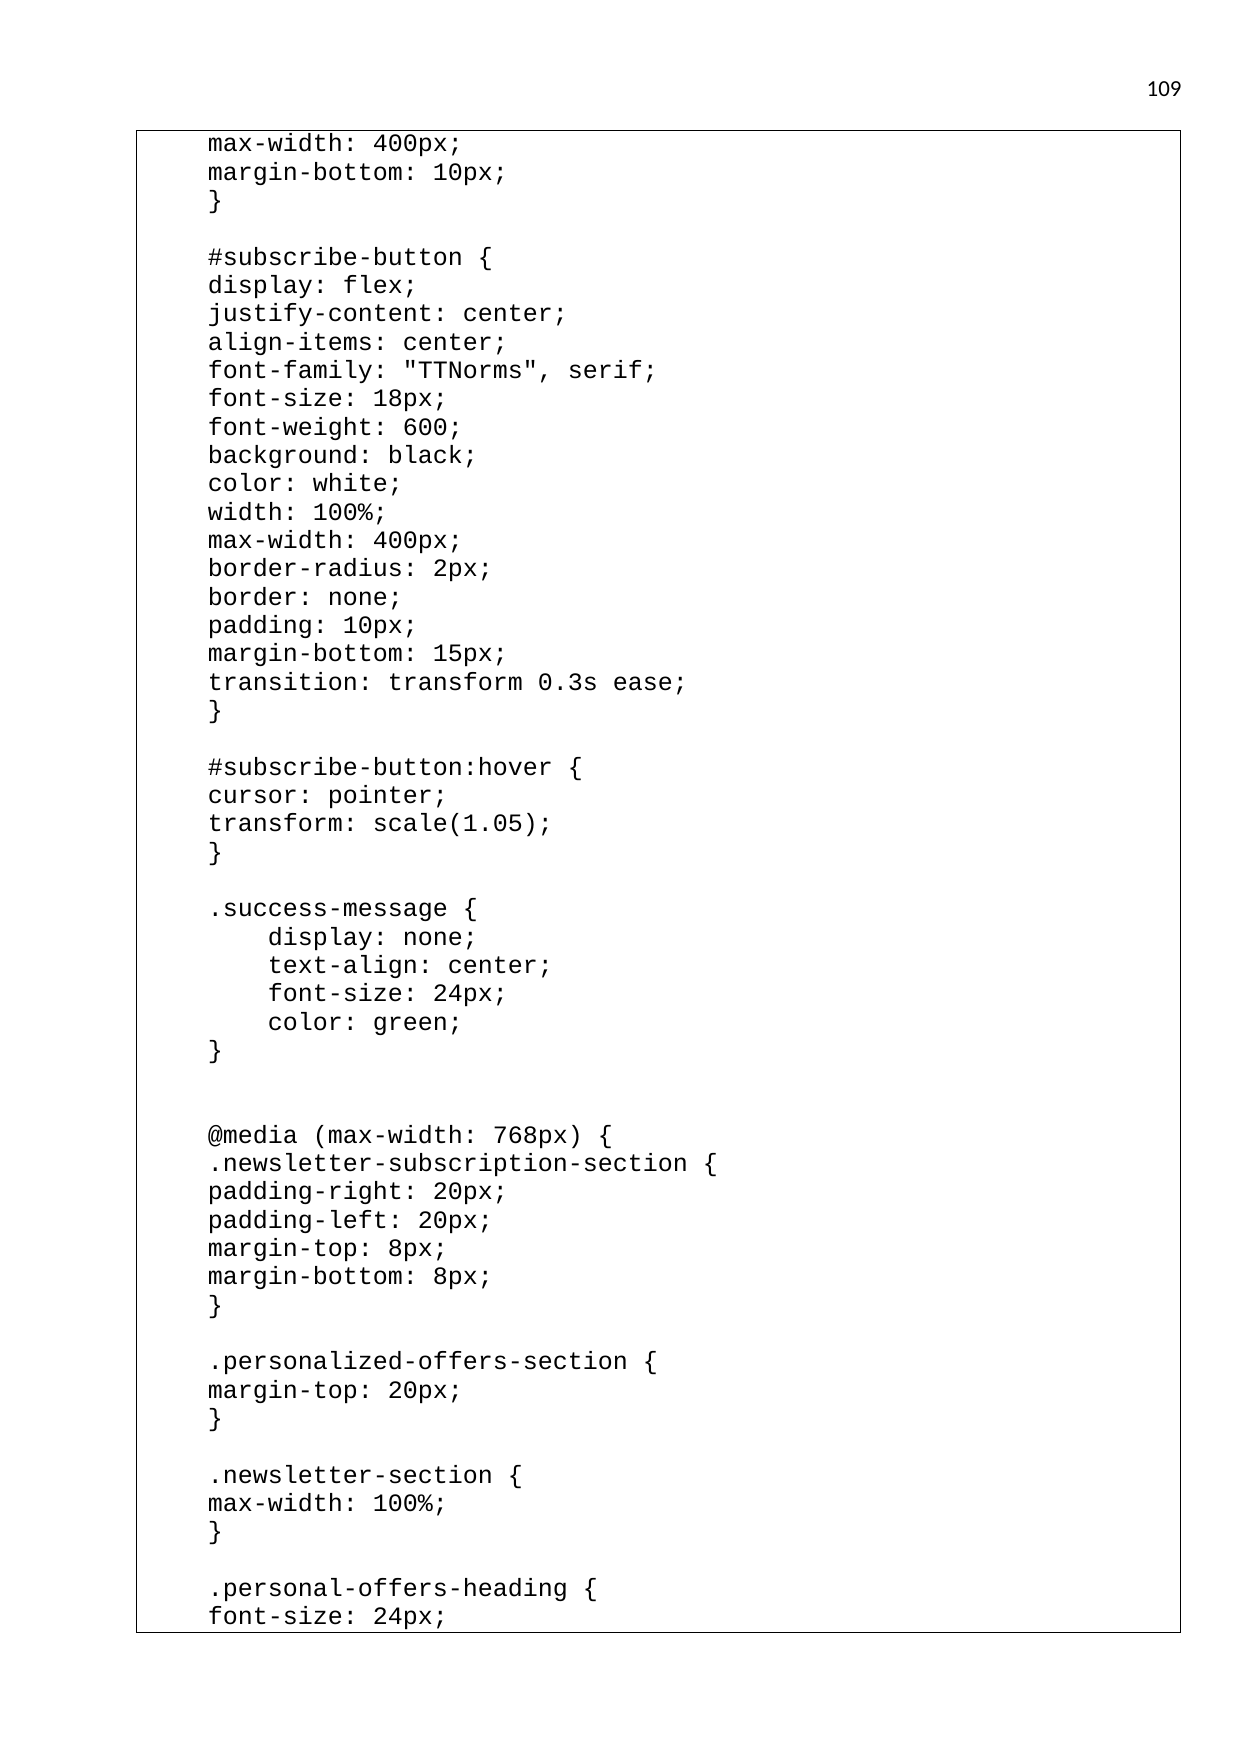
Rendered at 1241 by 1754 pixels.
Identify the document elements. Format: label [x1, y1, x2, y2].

table_header [137, 131, 1180, 1632]
